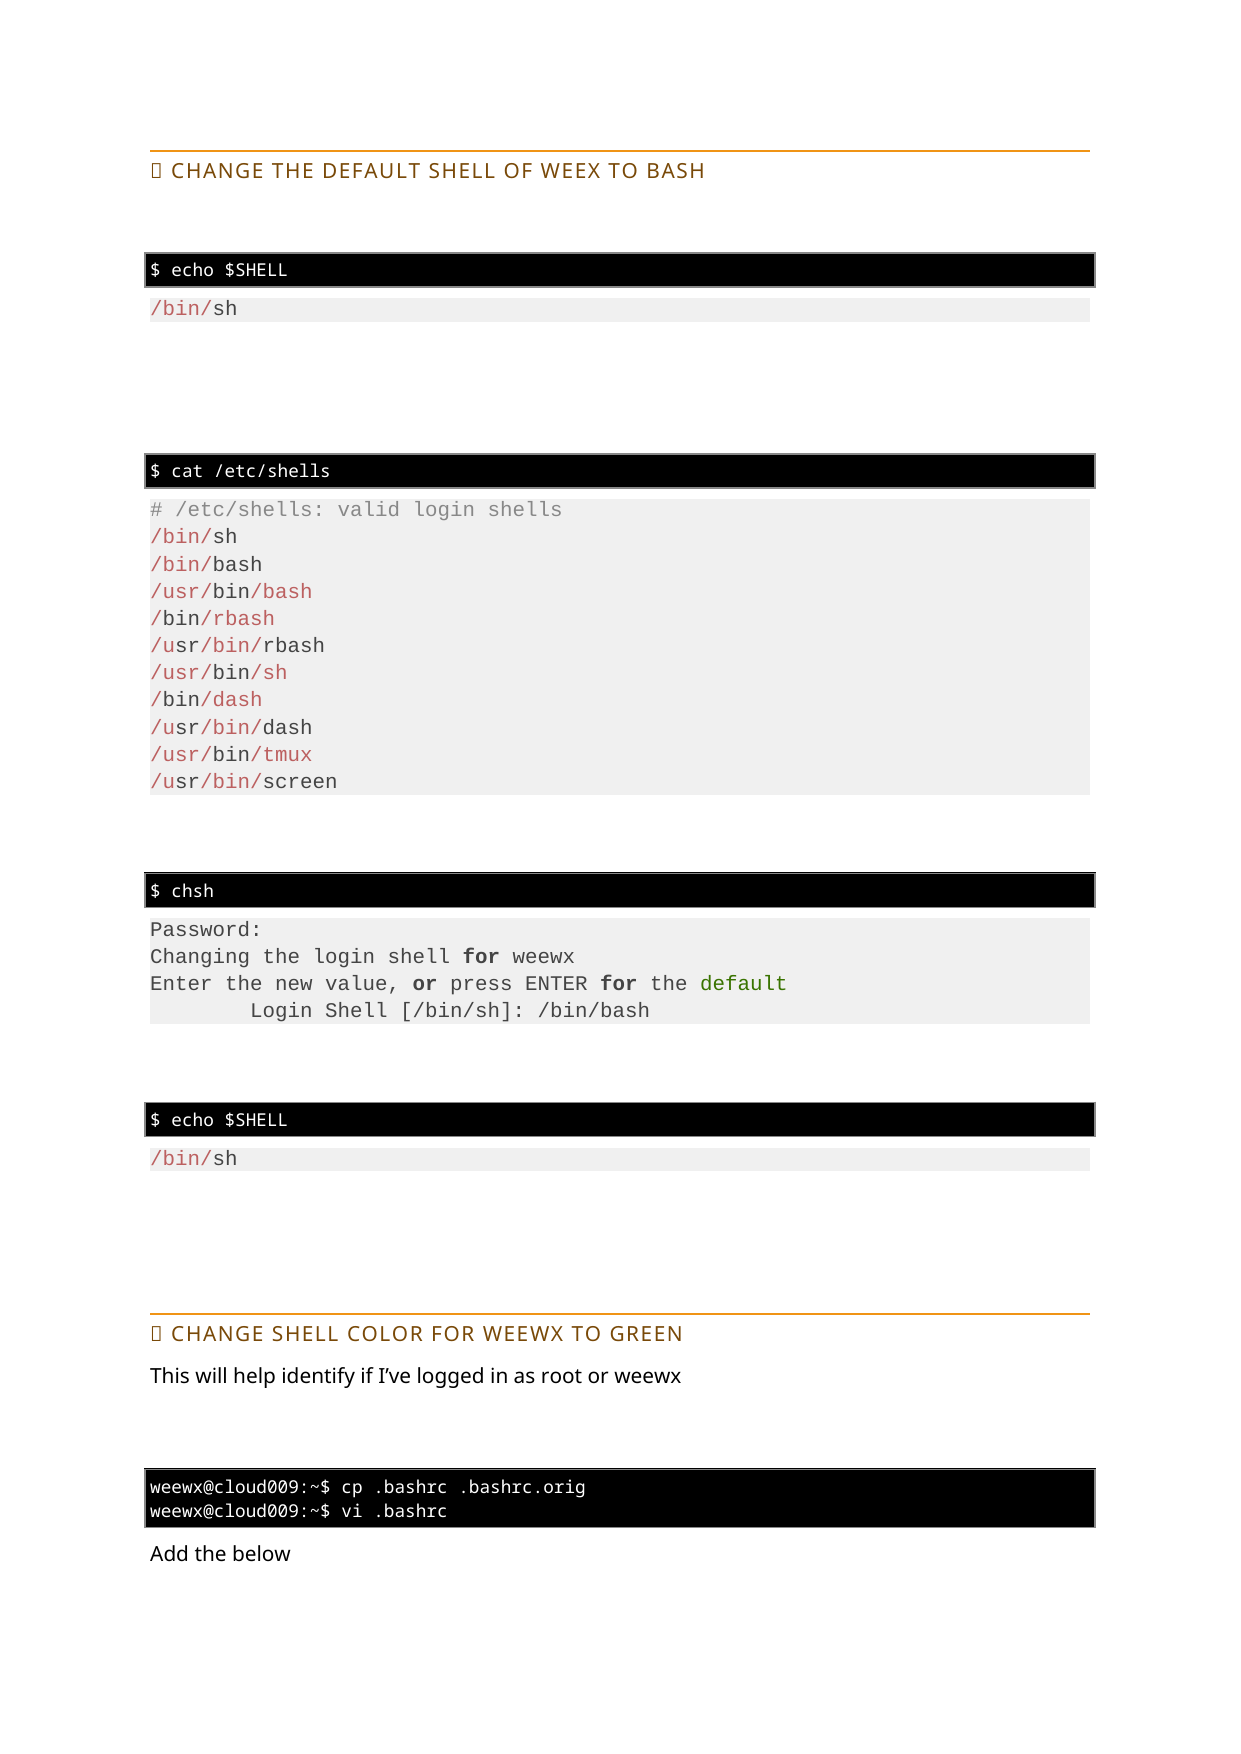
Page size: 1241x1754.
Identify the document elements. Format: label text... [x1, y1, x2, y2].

text Add the below [150, 1539, 1090, 1567]
subtitle 🔳 Change the default shell of weex to bash [150, 152, 1090, 184]
text $ echo $SHELL [146, 254, 1094, 286]
text weewx@cloud009:~$ cp .bashrc .bashrc.orig [146, 1470, 1094, 1493]
text $ chsh [146, 874, 1094, 907]
text # /etc/shells: valid login shells /bin/sh /bin/bash /usr/bin/bash /bin/rbash /usr/bin/rbash /usr/bin/sh /bin/dash /usr/bin/dash /usr/bin/tmux /usr/bin/screen [150, 499, 1090, 795]
subtitle 🔳 CHANGE SHELL COLOR FOR WEEWX TO GREEN [150, 1315, 1090, 1347]
text weewx@cloud009:~$ vi .bashrc [146, 1493, 1094, 1527]
text This will help identify if I’ve logged in as root or weewx [150, 1362, 1090, 1390]
text $ cat /etc/shells [146, 455, 1094, 487]
text /bin/sh [150, 1148, 1090, 1171]
text Password: Changing the login shell for weewx Enter the new value, or press ENTER for the default Login Shell [/bin/sh]: /bin/bash [150, 918, 1090, 1024]
text /bin/sh [150, 298, 1090, 322]
text $ echo $SHELL [146, 1103, 1094, 1136]
